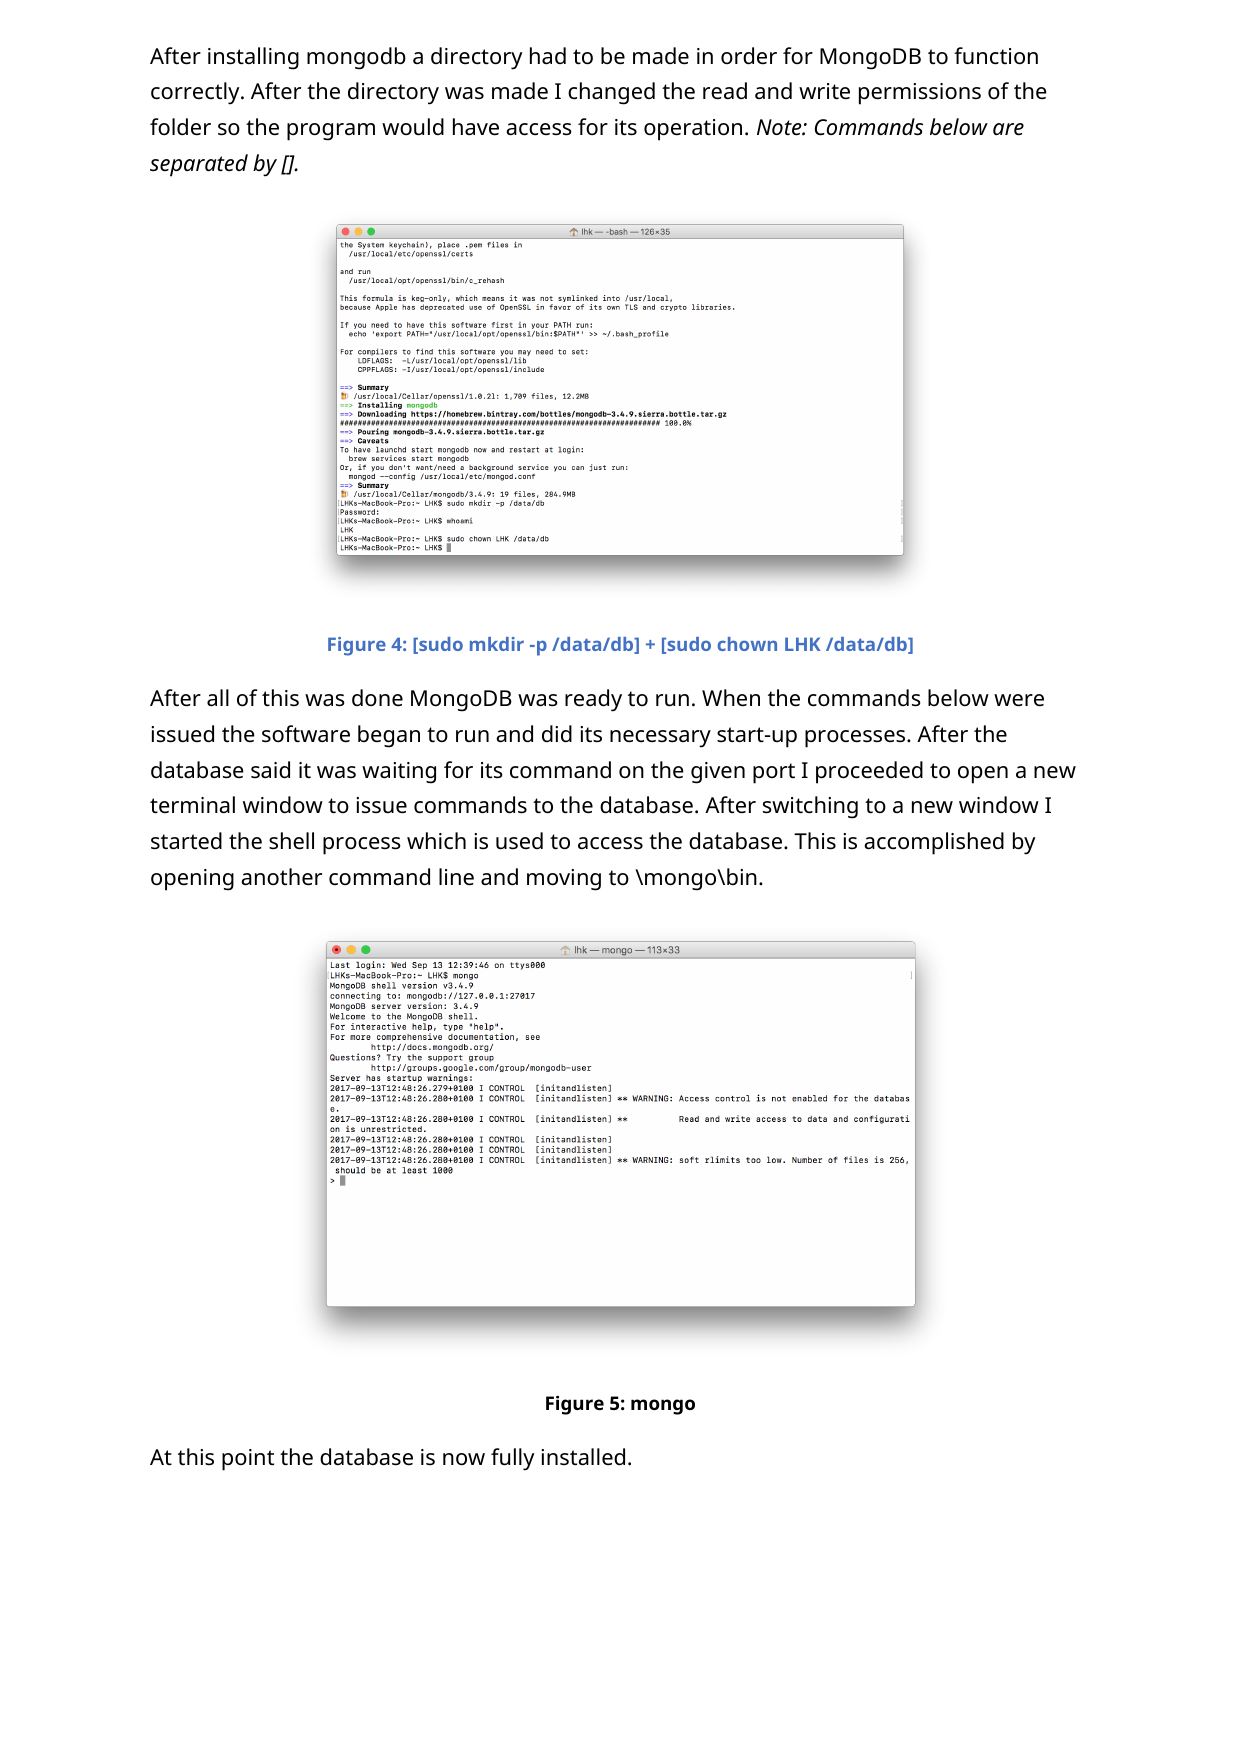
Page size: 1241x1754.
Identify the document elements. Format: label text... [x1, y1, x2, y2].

text Figure 4: [sudo mkdir -p /data/db] + [sudo chown LHK /data/db] [150, 632, 1090, 657]
picture [301, 204, 939, 606]
picture [285, 918, 955, 1365]
text After installing mongodb a directory had to be made in order for MongoDB to function correctly. After the directory was made I changed the read and write permissions of the folder so the program would have access for its operation. Note: Commands below are separated by []. [150, 41, 1090, 178]
text Figure 5: mongo [150, 1391, 1090, 1416]
text At this point the database is now fully installed. [150, 1442, 1090, 1472]
text After all of this was done MongoDB was ready to run. When the commands below were issued the software began to run and did its necessary start-up processes. After the database said it was waiting for its command on the given port I proceeded to open a new terminal window to issue commands to the database. After switching to a new window I started the shell process which is used to access the database. This is accomplished by opening another command line and moving to \mongo\bin. [150, 683, 1090, 892]
